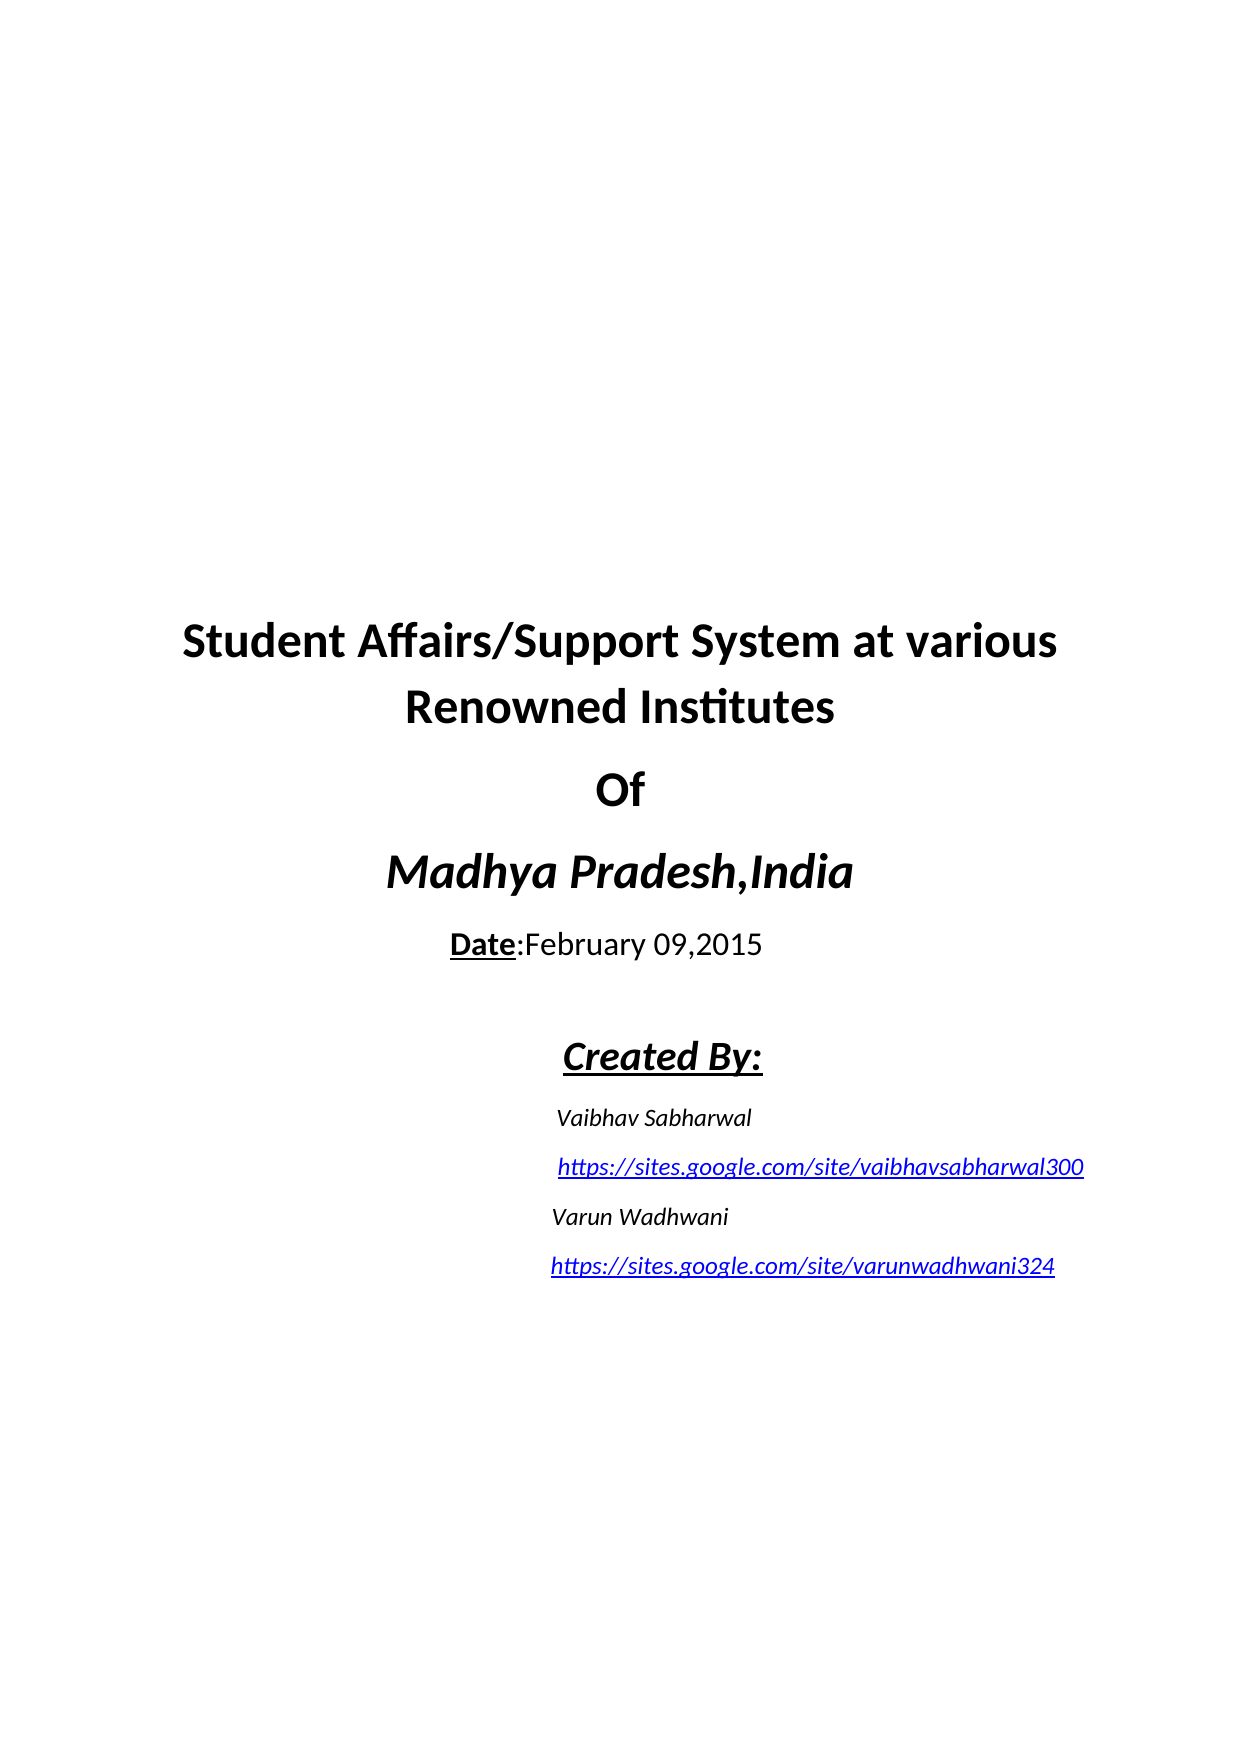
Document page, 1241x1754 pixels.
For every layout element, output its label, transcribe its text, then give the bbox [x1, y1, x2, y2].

text Varun Wadhwani [150, 1201, 1090, 1231]
text Of [150, 758, 1090, 819]
text Student Affairs/Support System at various Renowned Institutes [150, 609, 1090, 736]
text Vaibhav Sabharwal [150, 1102, 1090, 1132]
text Madhya Pradesh,India [150, 840, 1090, 901]
text https://sites.google.com/site/varunwadhwani324 [300, 1251, 1090, 1281]
text Date:February 09,2015 [375, 923, 1090, 963]
text Created By: [150, 1030, 1090, 1081]
text https://sites.google.com/site/vaibhavsabharwal300 [150, 1151, 1090, 1182]
